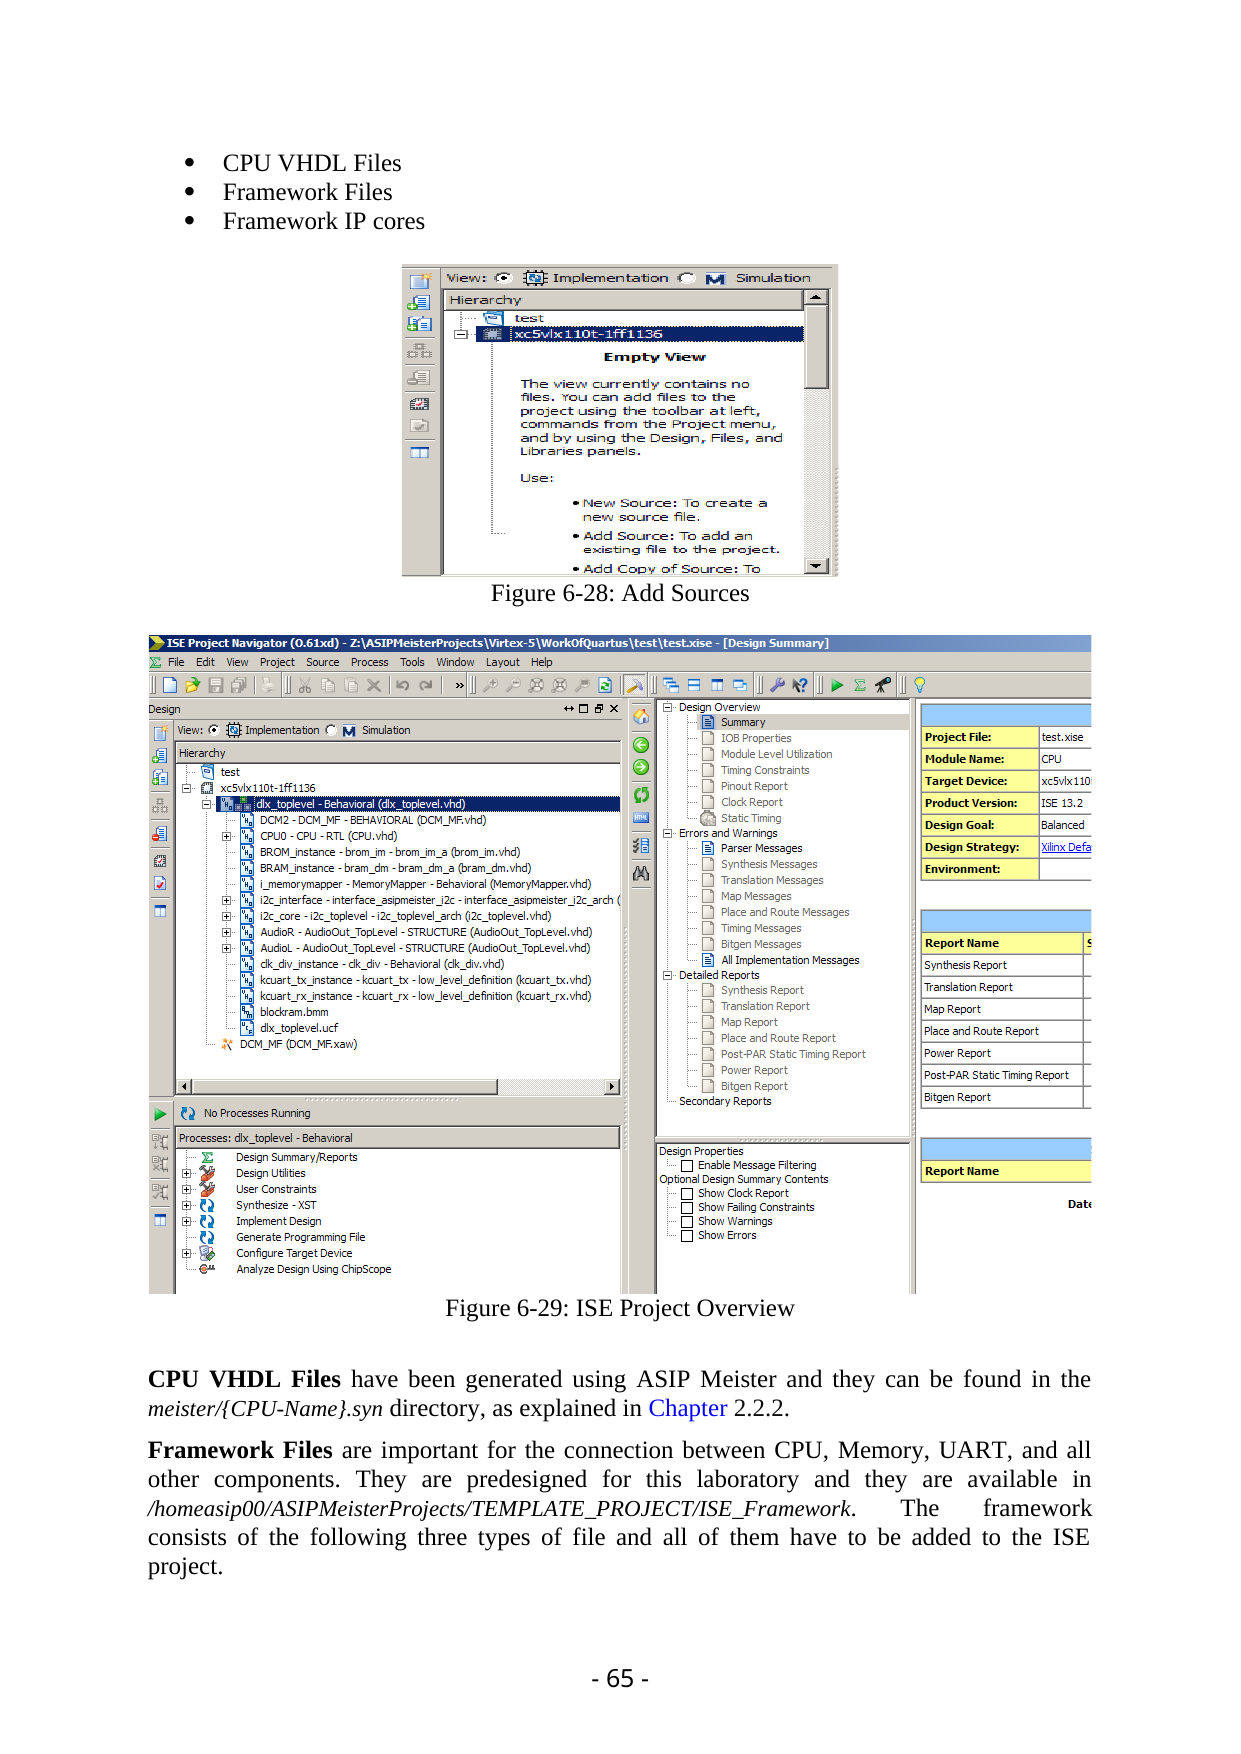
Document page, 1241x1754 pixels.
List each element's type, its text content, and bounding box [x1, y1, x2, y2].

picture [148, 635, 1092, 1294]
picture [401, 264, 839, 578]
list CPU VHDL Files [185, 148, 1092, 177]
text CPU VHDL Files have been generated using ASIP Meister and they can be found in the meister/{CPU-Name}.syn directory, as explained in Chapter ‎2.2.2. [148, 1363, 1092, 1422]
text Framework Files are important for the connection between CPU, Memory, UART, and all other components. They are predesigned for this laboratory and they are available in /homeasip00/ASIPMeisterProjects/TEMPLATE_PROJECT/ISE_Framework. The framework consists of the following three types of file and all of them have to be added to the ISE project. [148, 1434, 1092, 1580]
list Framework IP cores [185, 206, 1092, 235]
list Framework Files [185, 177, 1092, 206]
